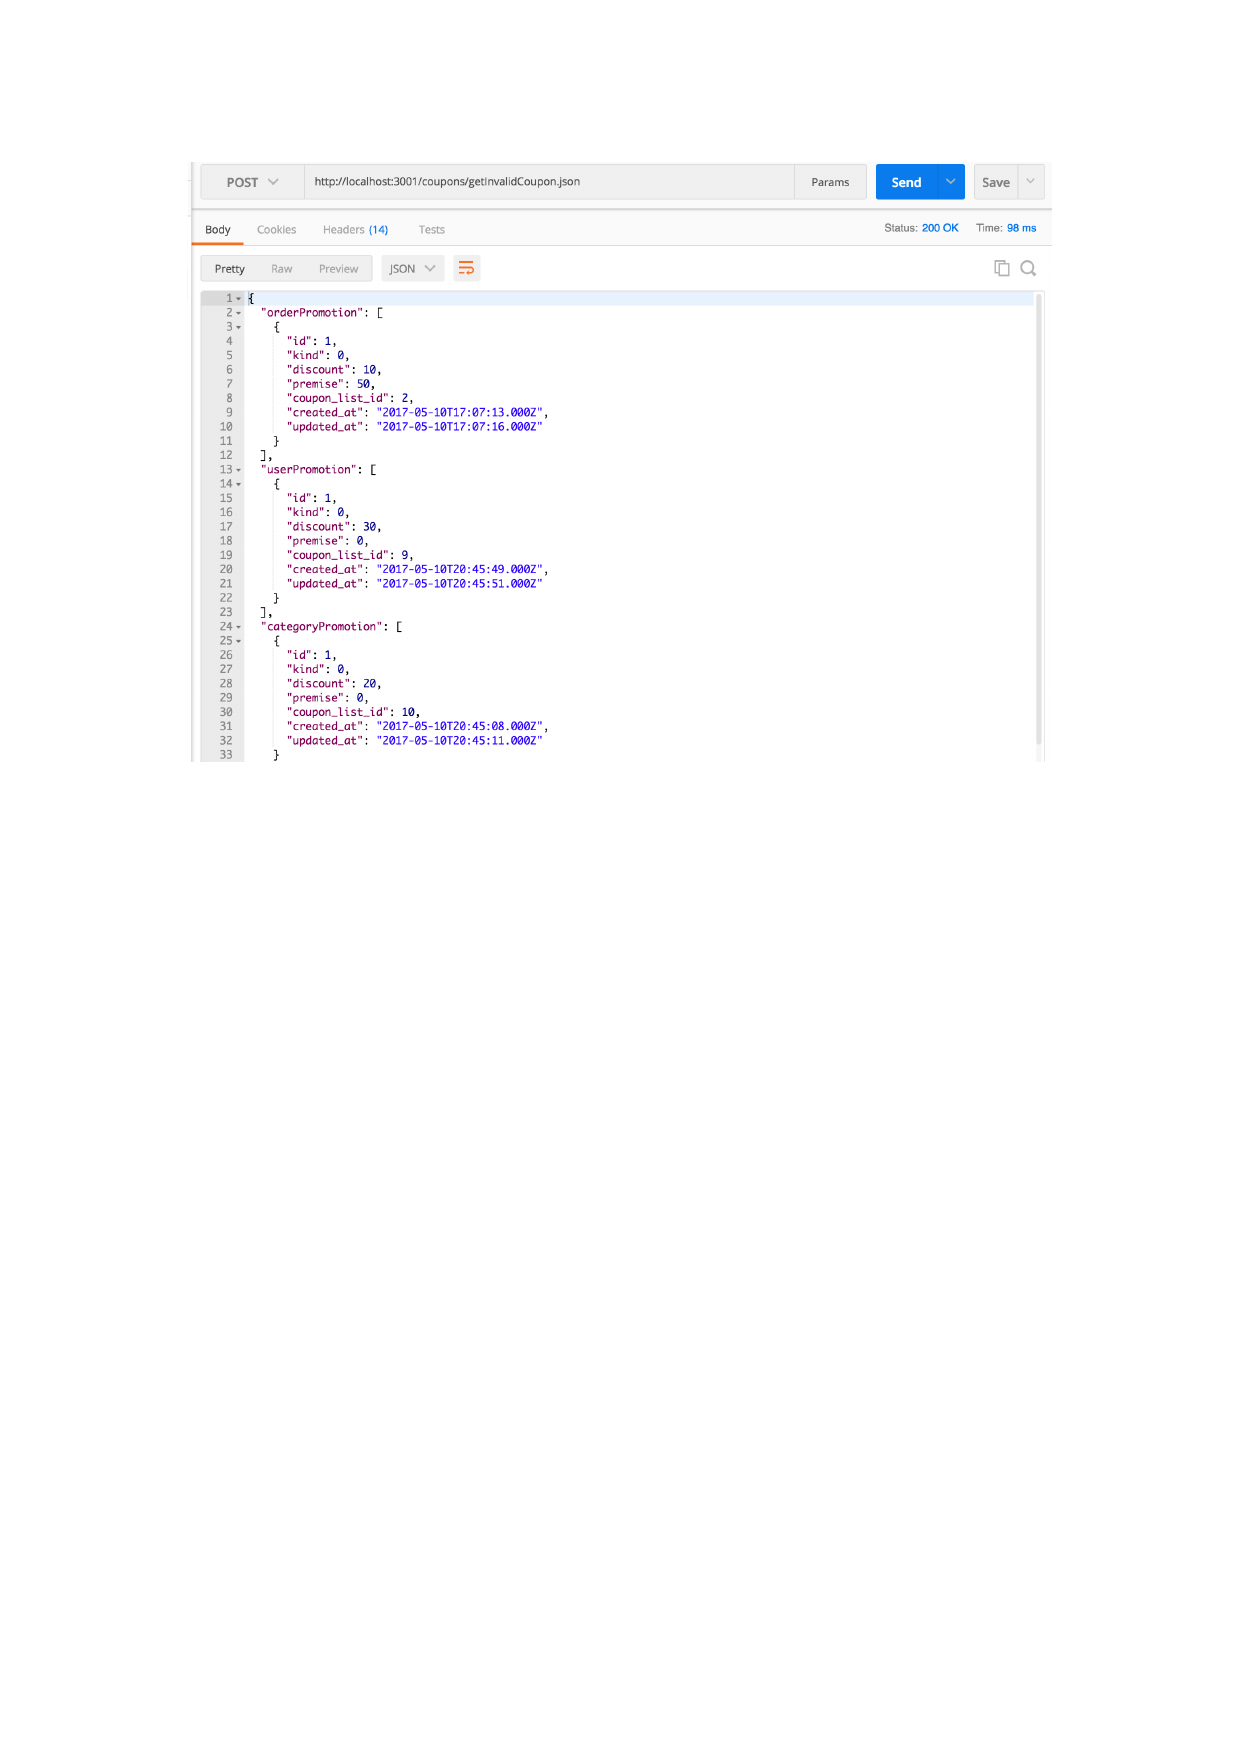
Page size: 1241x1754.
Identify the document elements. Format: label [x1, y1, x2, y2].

picture [187, 162, 1053, 762]
